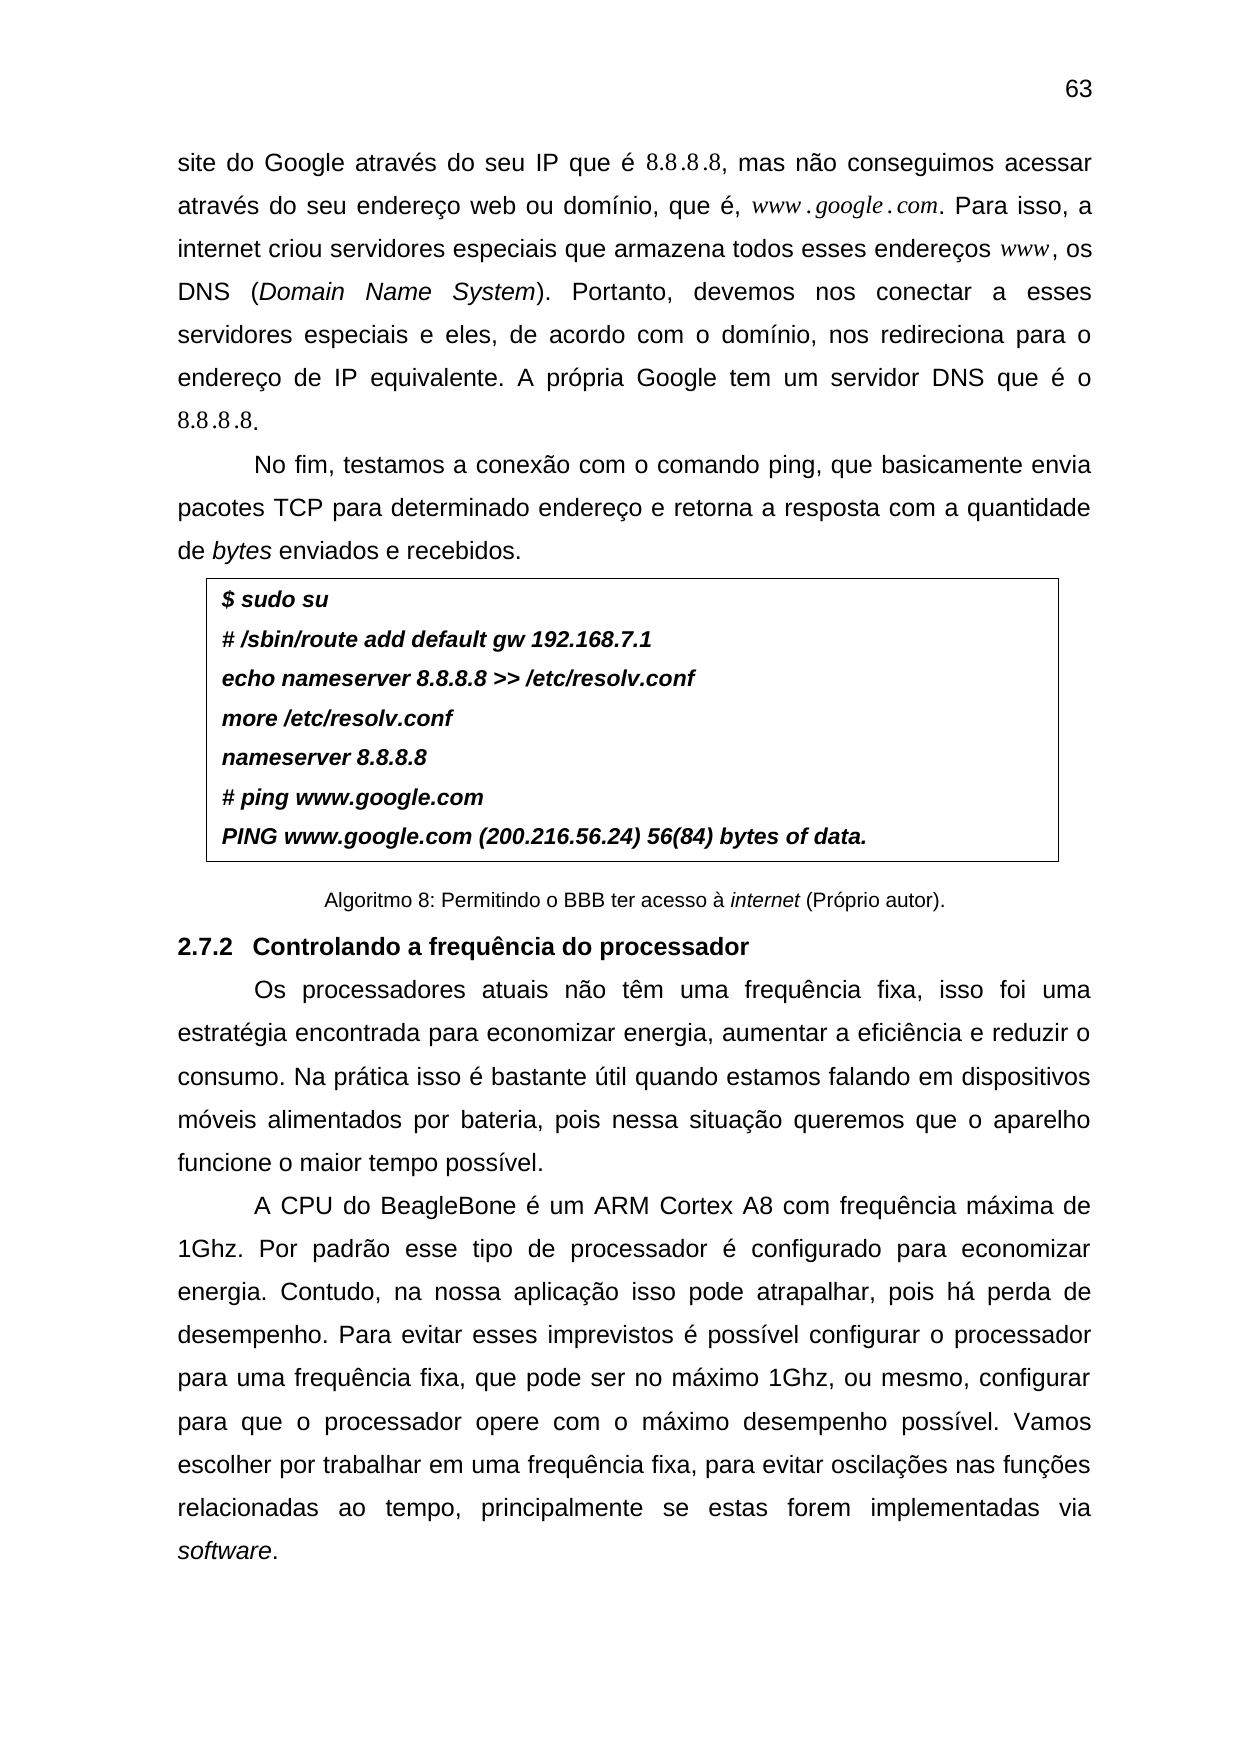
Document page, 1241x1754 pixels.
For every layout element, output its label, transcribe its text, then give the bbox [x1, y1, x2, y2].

text Algoritmo 8: Permitindo o BBB ter acesso à internet (Próprio autor). [177, 887, 1092, 911]
text A CPU do BeagleBone é um ARM Cortex A8 com frequência máxima de 1Ghz. Por padrão esse tipo de processador é configurado para economizar energia. Contudo, na nossa aplicação isso pode atrapalhar, pois há perda de desempenho. Para evitar esses imprevistos é possível configurar o processador para uma frequência fixa, que pode ser no máximo 1Ghz, ou mesmo, configurar para que o processador opere com o máximo desempenho possível. Vamos escolher por trabalhar em uma frequência fixa, para evitar oscilações nas funções relacionadas ao tempo, principalmente se estas forem implementadas via software. [177, 1191, 1092, 1565]
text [177, 148, 1092, 435]
subtitle Controlando a frequência do processador [177, 932, 1092, 961]
text Os processadores atuais não têm uma frequência fixa, isso foi uma estratégia encontrada para economizar energia, aumentar a eficiência e reduzir o consumo. Na prática isso é bastante útil quando estamos falando em dispositivos móveis alimentados por bateria, pois nessa situação queremos que o aparelho funcione o maior tempo possível. [177, 975, 1092, 1177]
text No fim, testamos a conexão com o comando ping, que basicamente envia pacotes TCP para determinado endereço e retorna a resposta com a quantidade de bytes enviados e recebidos. [177, 449, 1092, 564]
